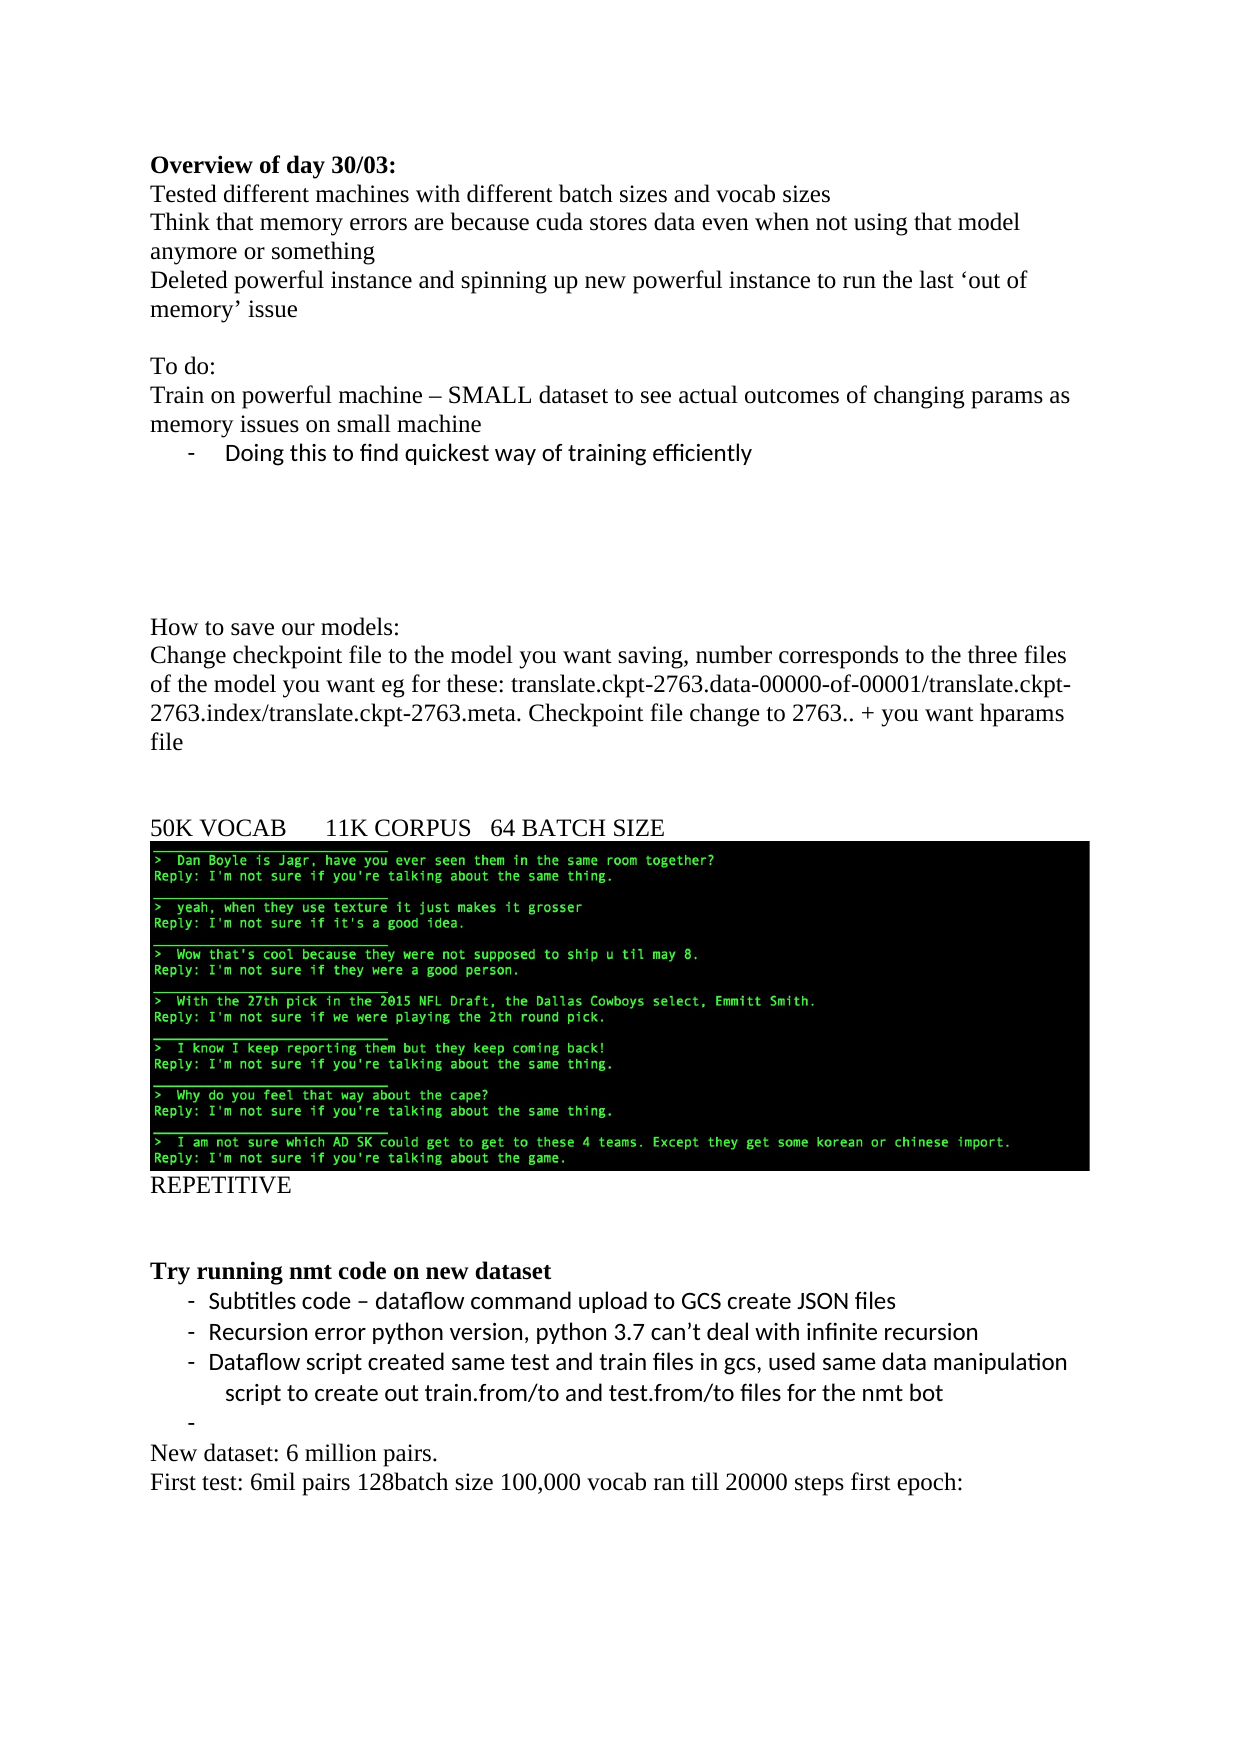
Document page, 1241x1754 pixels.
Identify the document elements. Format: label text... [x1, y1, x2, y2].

text First test: 6mil pairs 128batch size 100,000 vocab ran till 20000 steps first epoch: [150, 1467, 1090, 1495]
list Doing this to find quickest way of training efficiently [187, 437, 1090, 468]
text Tested different machines with different batch sizes and vocab sizes [150, 179, 1090, 207]
text To do: [150, 351, 1090, 380]
text Change checkpoint file to the model you want saving, number corresponds to the three files of the model you want eg for these: translate.ckpt-2763.data-00000-of-00001/translate.ckpt-2763.index/translate.ckpt-2763.meta. Checkpoint file change to 2763.. + you want hparams file [150, 641, 1090, 756]
text How to save our models: [150, 612, 1090, 641]
text Overview of day 30/03: [150, 150, 1090, 179]
list Subtitles code – dataflow command upload to GCS create JSON files [187, 1285, 1090, 1316]
text Try running nmt code on new dataset [150, 1256, 1090, 1285]
list Dataflow script created same test and train files in gcs, used same data manipulation script to create out train.from/to and test.from/to files for the nmt bot [187, 1346, 1090, 1407]
picture [150, 841, 1090, 1171]
text Think that memory errors are because cuda stores data even when not using that model anymore or something [150, 207, 1090, 265]
text Deleted powerful instance and spinning up new powerful instance to run the last ‘out of memory’ issue [150, 265, 1090, 322]
text REPETITIVE [150, 1171, 1090, 1199]
text 50K VOCAB 11K CORPUS 64 BATCH SIZE [150, 813, 1090, 841]
text New dataset: 6 million pairs. [150, 1438, 1090, 1467]
list Recursion error python version, python 3.7 can’t deal with infinite recursion [187, 1316, 1090, 1346]
text Train on powerful machine – SMALL dataset to see actual outcomes of changing params as memory issues on small machine [150, 380, 1090, 437]
